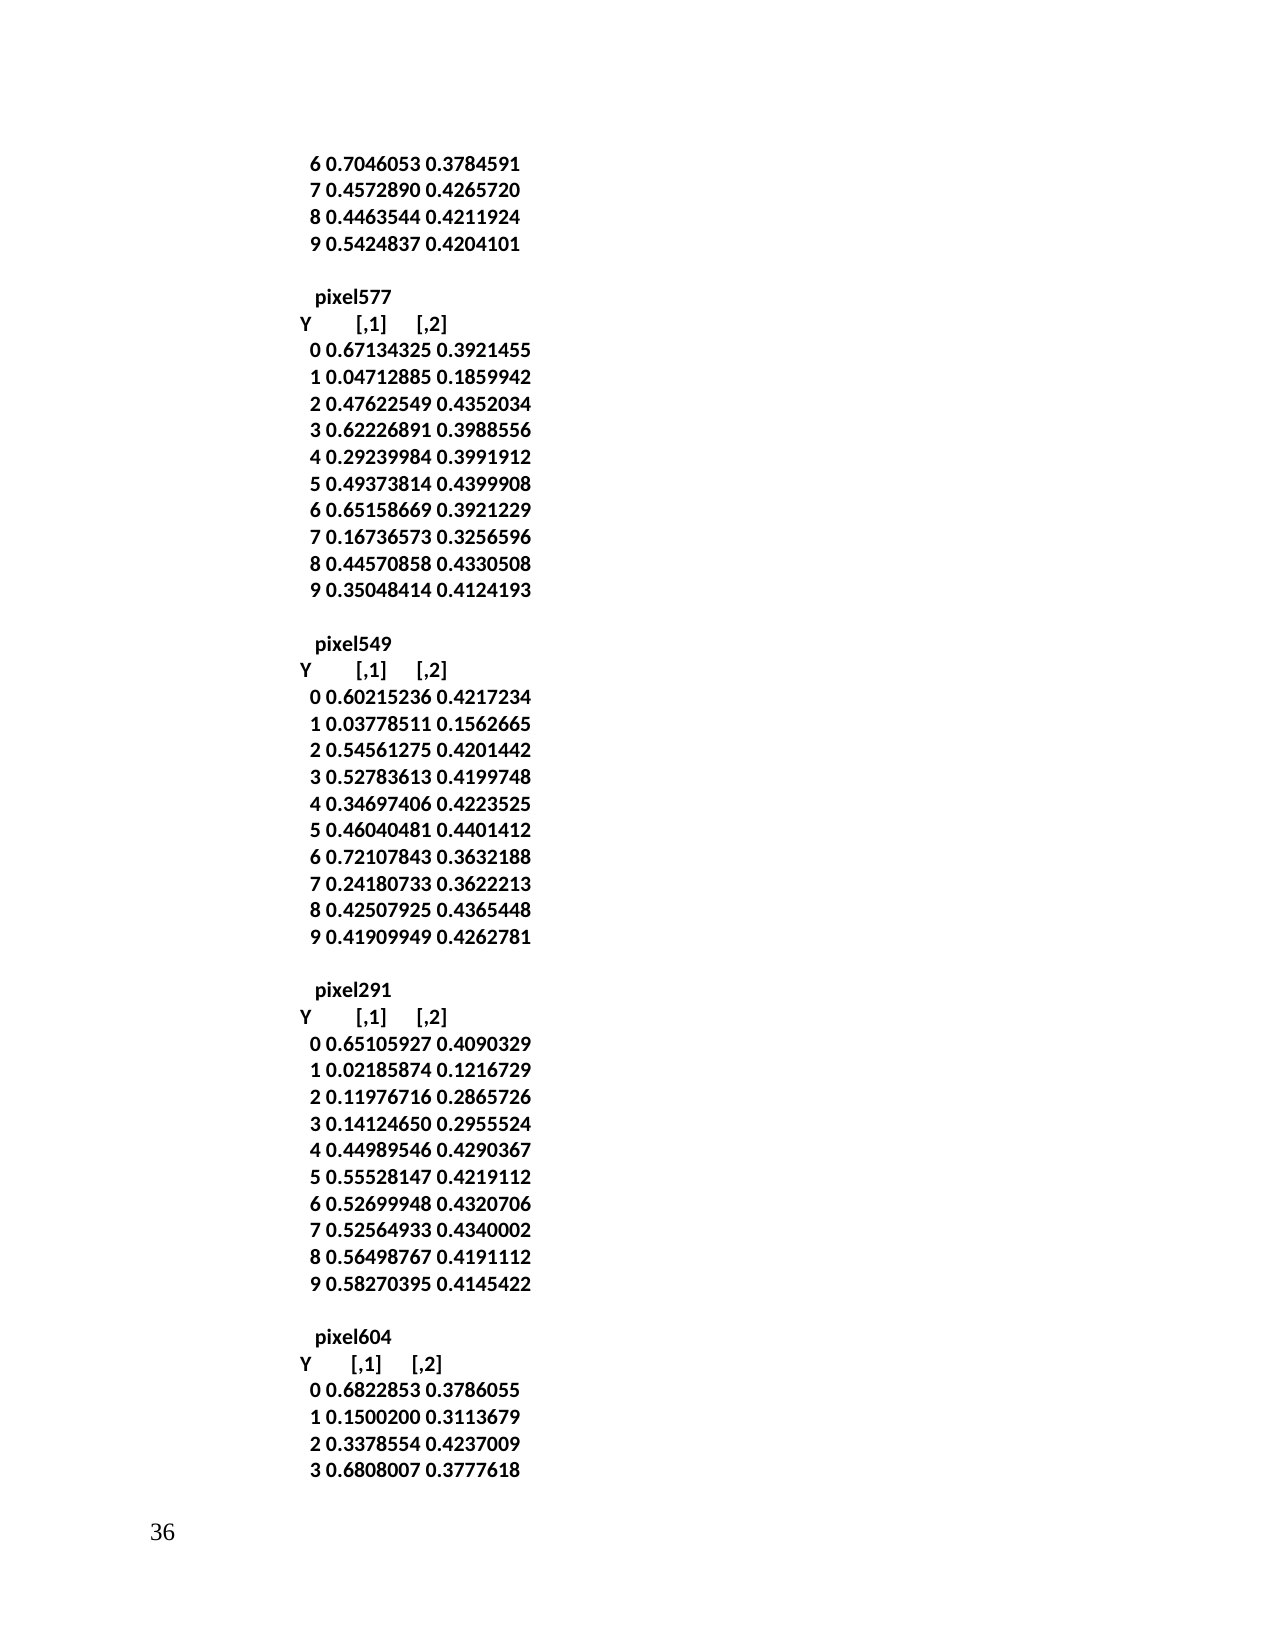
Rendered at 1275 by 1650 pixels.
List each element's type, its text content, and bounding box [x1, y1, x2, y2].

text 5 0.55528147 0.4219112 [300, 1163, 1125, 1190]
text 3 0.6808007 0.3777618 [300, 1457, 1125, 1483]
text 7 0.24180733 0.3622213 [300, 870, 1125, 897]
text pixel577 [300, 283, 1125, 310]
text 5 0.46040481 0.4401412 [300, 817, 1125, 843]
text 8 0.4463544 0.4211924 [300, 203, 1125, 230]
text 9 0.41909949 0.4262781 [300, 923, 1125, 950]
text pixel291 [300, 977, 1125, 1003]
text 7 0.52564933 0.4340002 [300, 1217, 1125, 1243]
text 6 0.65158669 0.3921229 [300, 497, 1125, 523]
text 0 0.6822853 0.3786055 [300, 1377, 1125, 1403]
text pixel549 [300, 630, 1125, 657]
text 1 0.04712885 0.1859942 [300, 363, 1125, 390]
text 4 0.29239984 0.3991912 [300, 443, 1125, 470]
text 2 0.3378554 0.4237009 [300, 1430, 1125, 1457]
text 0 0.65105927 0.4090329 [300, 1030, 1125, 1057]
text 3 0.14124650 0.2955524 [300, 1110, 1125, 1137]
text 6 0.7046053 0.3784591 [300, 150, 1125, 177]
text 6 0.72107843 0.3632188 [300, 843, 1125, 870]
text 8 0.44570858 0.4330508 [300, 550, 1125, 577]
text Y [,1] [,2] [300, 1003, 1125, 1030]
text 1 0.02185874 0.1216729 [300, 1057, 1125, 1083]
text Y [,1] [,2] [300, 310, 1125, 337]
text 0 0.67134325 0.3921455 [300, 337, 1125, 363]
text 8 0.42507925 0.4365448 [300, 897, 1125, 923]
text 6 0.52699948 0.4320706 [300, 1190, 1125, 1217]
text 1 0.1500200 0.3113679 [300, 1403, 1125, 1430]
text 2 0.54561275 0.4201442 [300, 737, 1125, 763]
text 9 0.58270395 0.4145422 [300, 1270, 1125, 1297]
text 4 0.34697406 0.4223525 [300, 790, 1125, 817]
text 5 0.49373814 0.4399908 [300, 470, 1125, 497]
text 3 0.52783613 0.4199748 [300, 763, 1125, 790]
text 7 0.4572890 0.4265720 [300, 177, 1125, 203]
text pixel604 [300, 1323, 1125, 1350]
text 9 0.5424837 0.4204101 [300, 230, 1125, 257]
text 1 0.03778511 0.1562665 [300, 710, 1125, 737]
text 2 0.47622549 0.4352034 [300, 390, 1125, 417]
text 7 0.16736573 0.3256596 [300, 523, 1125, 550]
text 2 0.11976716 0.2865726 [300, 1083, 1125, 1110]
text 3 0.62226891 0.3988556 [300, 417, 1125, 443]
text 9 0.35048414 0.4124193 [300, 577, 1125, 603]
text 0 0.60215236 0.4217234 [300, 683, 1125, 710]
text Y [,1] [,2] [300, 1350, 1125, 1377]
text Y [,1] [,2] [300, 657, 1125, 683]
text 4 0.44989546 0.4290367 [300, 1137, 1125, 1163]
text 8 0.56498767 0.4191112 [300, 1243, 1125, 1270]
